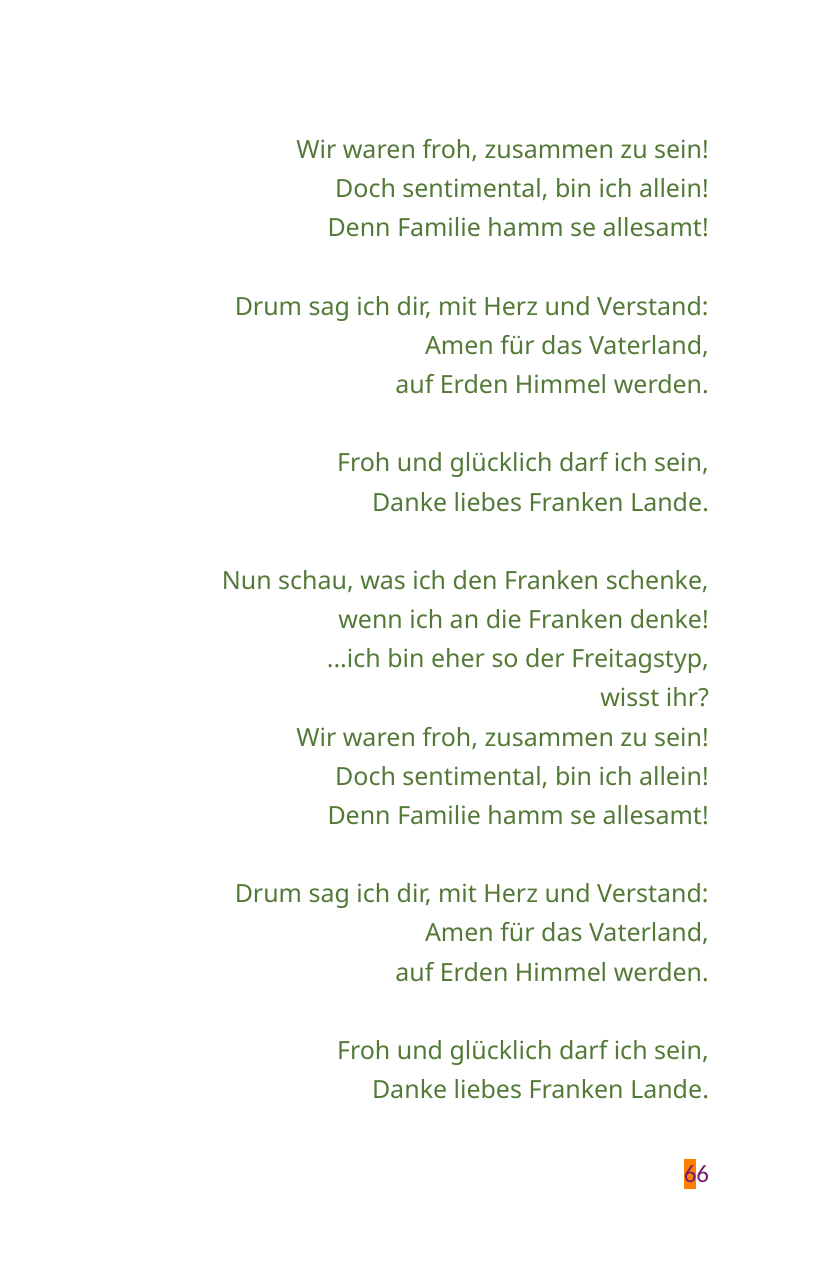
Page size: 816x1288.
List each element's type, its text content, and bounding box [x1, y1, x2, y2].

text wenn ich an die Franken denke! [106, 602, 709, 636]
text Danke liebes Franken Lande. [106, 484, 709, 518]
text auf Erden Himmel werden. [106, 954, 709, 988]
text Amen für das Vaterland, [106, 327, 709, 362]
text Froh und glücklich darf ich sein, [106, 1032, 709, 1067]
text Danke liebes Franken Lande. [106, 1072, 709, 1106]
text Doch sentimental, bin ich allein! [106, 758, 709, 792]
text Drum sag ich dir, mit Herz und Verstand: [106, 876, 709, 910]
text ...ich bin eher so der Freitagstyp, [106, 641, 709, 675]
text Amen für das Vaterland, [106, 915, 709, 949]
text Froh und glücklich darf ich sein, [106, 445, 709, 479]
text wisst ihr? [106, 680, 709, 714]
text Wir waren froh, zusammen zu sein! [106, 719, 709, 753]
text Denn Familie hamm se allesamt! [106, 797, 709, 832]
text Wir waren froh, zusammen zu sein! [106, 132, 709, 166]
text auf Erden Himmel werden. [106, 367, 709, 401]
text Nun schau, was ich den Franken schenke, [106, 562, 709, 597]
text Denn Familie hamm se allesamt! [106, 210, 709, 244]
text Drum sag ich dir, mit Herz und Verstand: [106, 288, 709, 322]
text Doch sentimental, bin ich allein! [106, 171, 709, 205]
